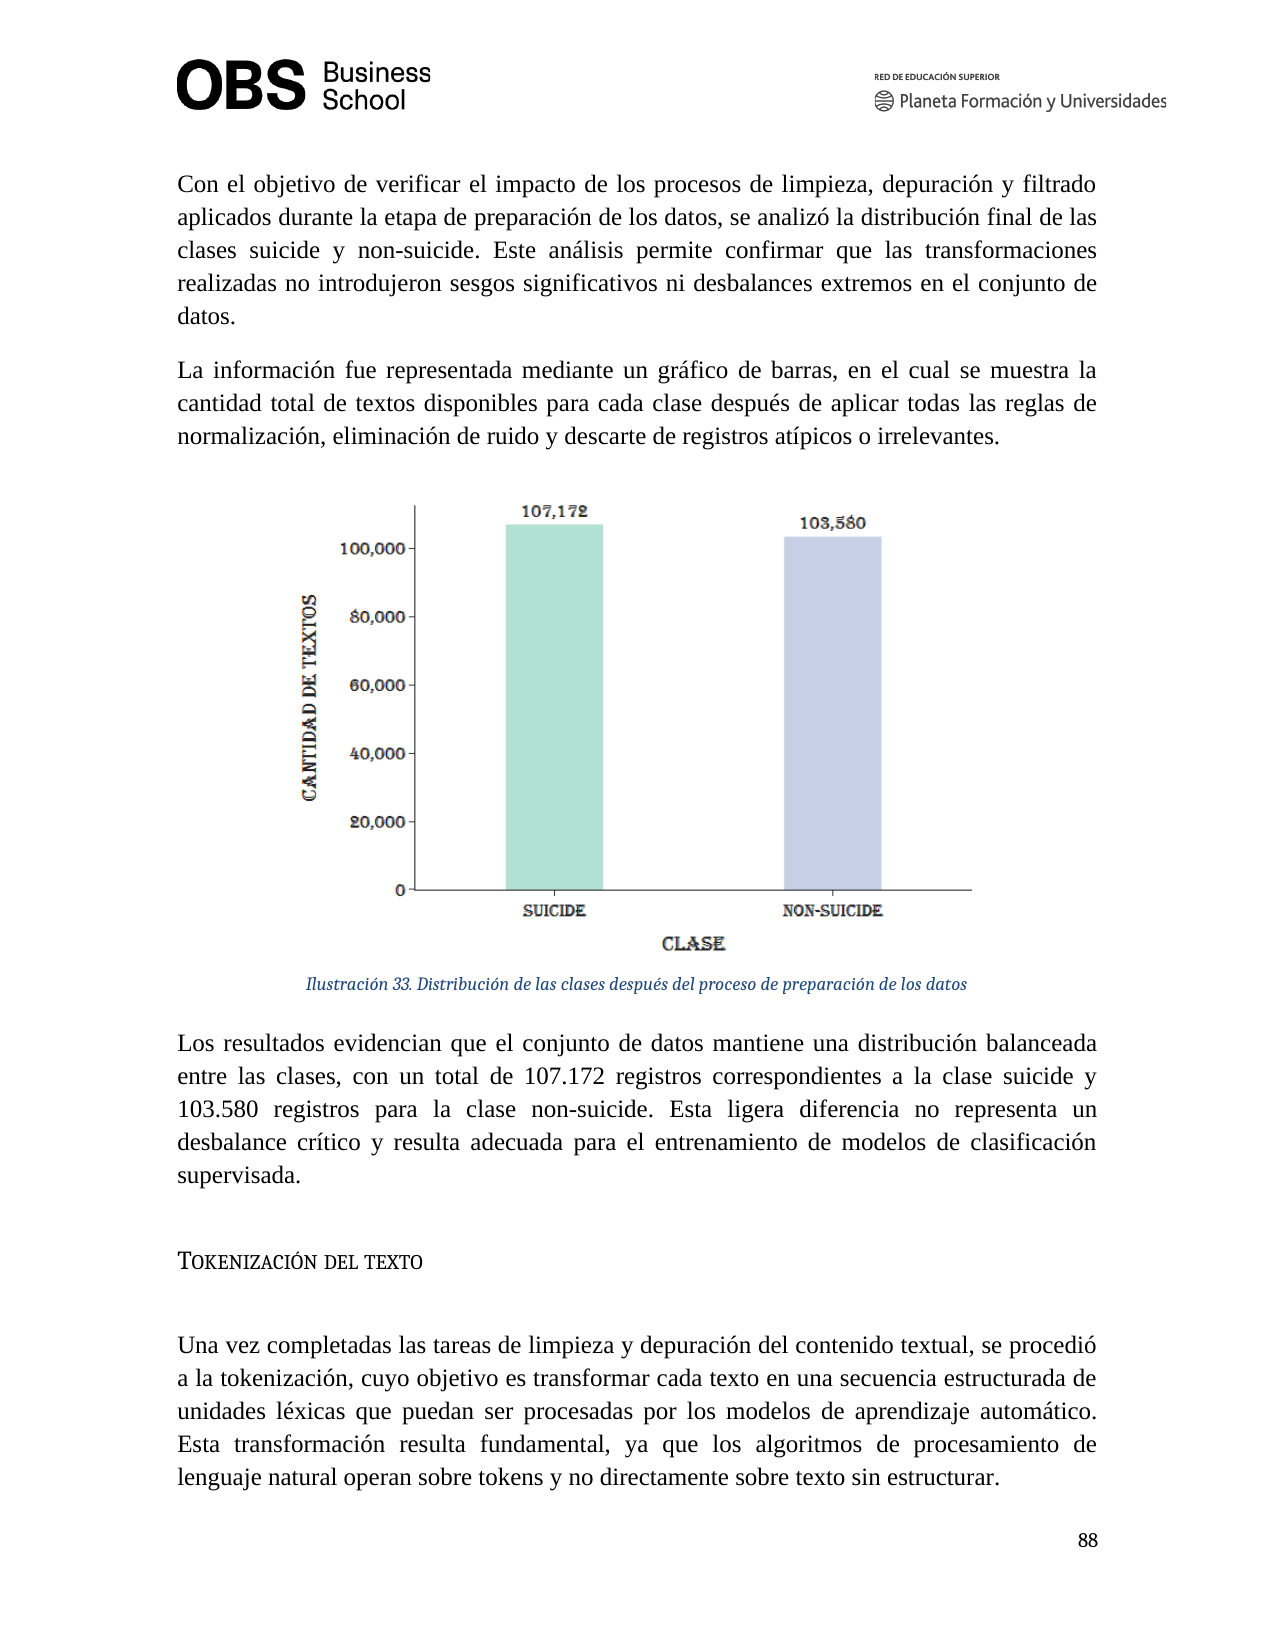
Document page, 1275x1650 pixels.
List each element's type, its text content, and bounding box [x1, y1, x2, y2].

subtitle Tokenización del texto [177, 1246, 1098, 1276]
picture [177, 59, 431, 110]
picture [291, 487, 984, 958]
text Una vez completadas las tareas de limpieza y depuración del contenido textual, se procedió a la tokenización, cuyo objetivo es transformar cada texto en una secuencia estructurada de unidades léxicas que puedan ser procesadas por los modelos de aprendizaje automático. Esta transformación resulta fundamental, ya que los algoritmos de procesamiento de lenguaje natural operan sobre tokens y no directamente sobre texto sin estructurar. [177, 1330, 1098, 1491]
text La información fue representada mediante un gráfico de barras, en el cual se muestra la cantidad total de textos disponibles para cada clase después de aplicar todas las reglas de normalización, eliminación de ruido y descarte de registros atípicos o irrelevantes. [177, 355, 1098, 450]
text Con el objetivo de verificar el impacto de los procesos de limpieza, depuración y filtrado aplicados durante la etapa de preparación de los datos, se analizó la distribución final de las clases suicide y non-suicide. Este análisis permite confirmar que las transformaciones realizadas no introdujeron sesgos significativos ni desbalances extremos en el conjunto de datos. [177, 169, 1098, 330]
picture [874, 72, 1167, 112]
text Ilustración 33. Distribución de las clases después del proceso de preparación de los datos [177, 973, 1098, 995]
text Los resultados evidencian que el conjunto de datos mantiene una distribución balanceada entre las clases, con un total de 107.172 registros correspondientes a la clase suicide y 103.580 registros para la clase non-suicide. Esta ligera diferencia no representa un desbalance crítico y resulta adecuada para el entrenamiento de modelos de clasificación supervisada. [177, 1028, 1098, 1189]
